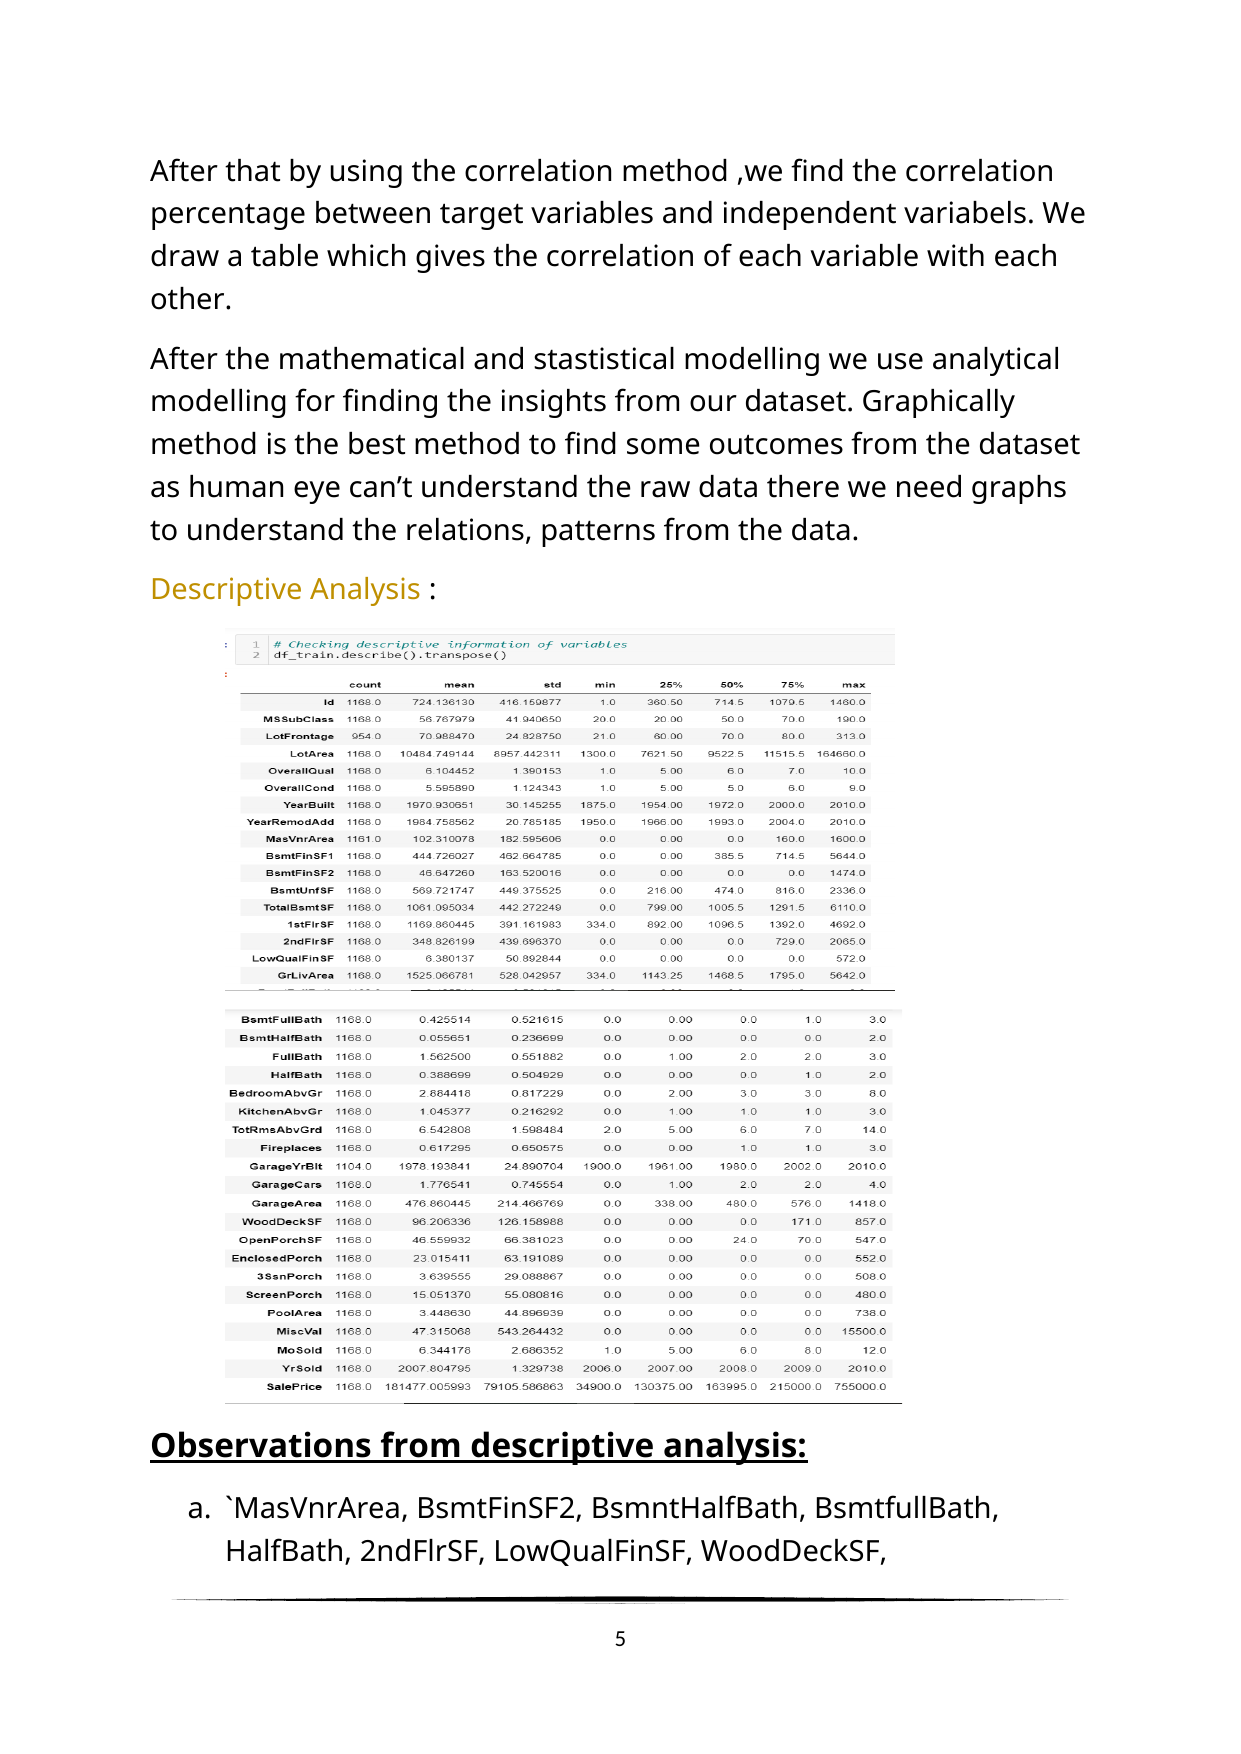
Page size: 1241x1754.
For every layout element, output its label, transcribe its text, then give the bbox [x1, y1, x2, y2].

text After that by using the correlation method ,we find the correlation percentage between target variables and independent variabels. We draw a table which gives the correlation of each variable with each other. [150, 150, 1090, 318]
text After the mathematical and stastistical modelling we use analytical modelling for finding the insights from our dataset. Graphically method is the best method to find some outcomes from the dataset as human eye can’t understand the raw data there we need graphs to understand the relations, patterns from the data. [150, 338, 1090, 549]
picture [225, 1009, 903, 1404]
picture [225, 628, 895, 991]
text Observations from descriptive analysis: [150, 1422, 1090, 1467]
text Descriptive Analysis : [150, 569, 1090, 608]
picture [171, 1596, 1069, 1604]
